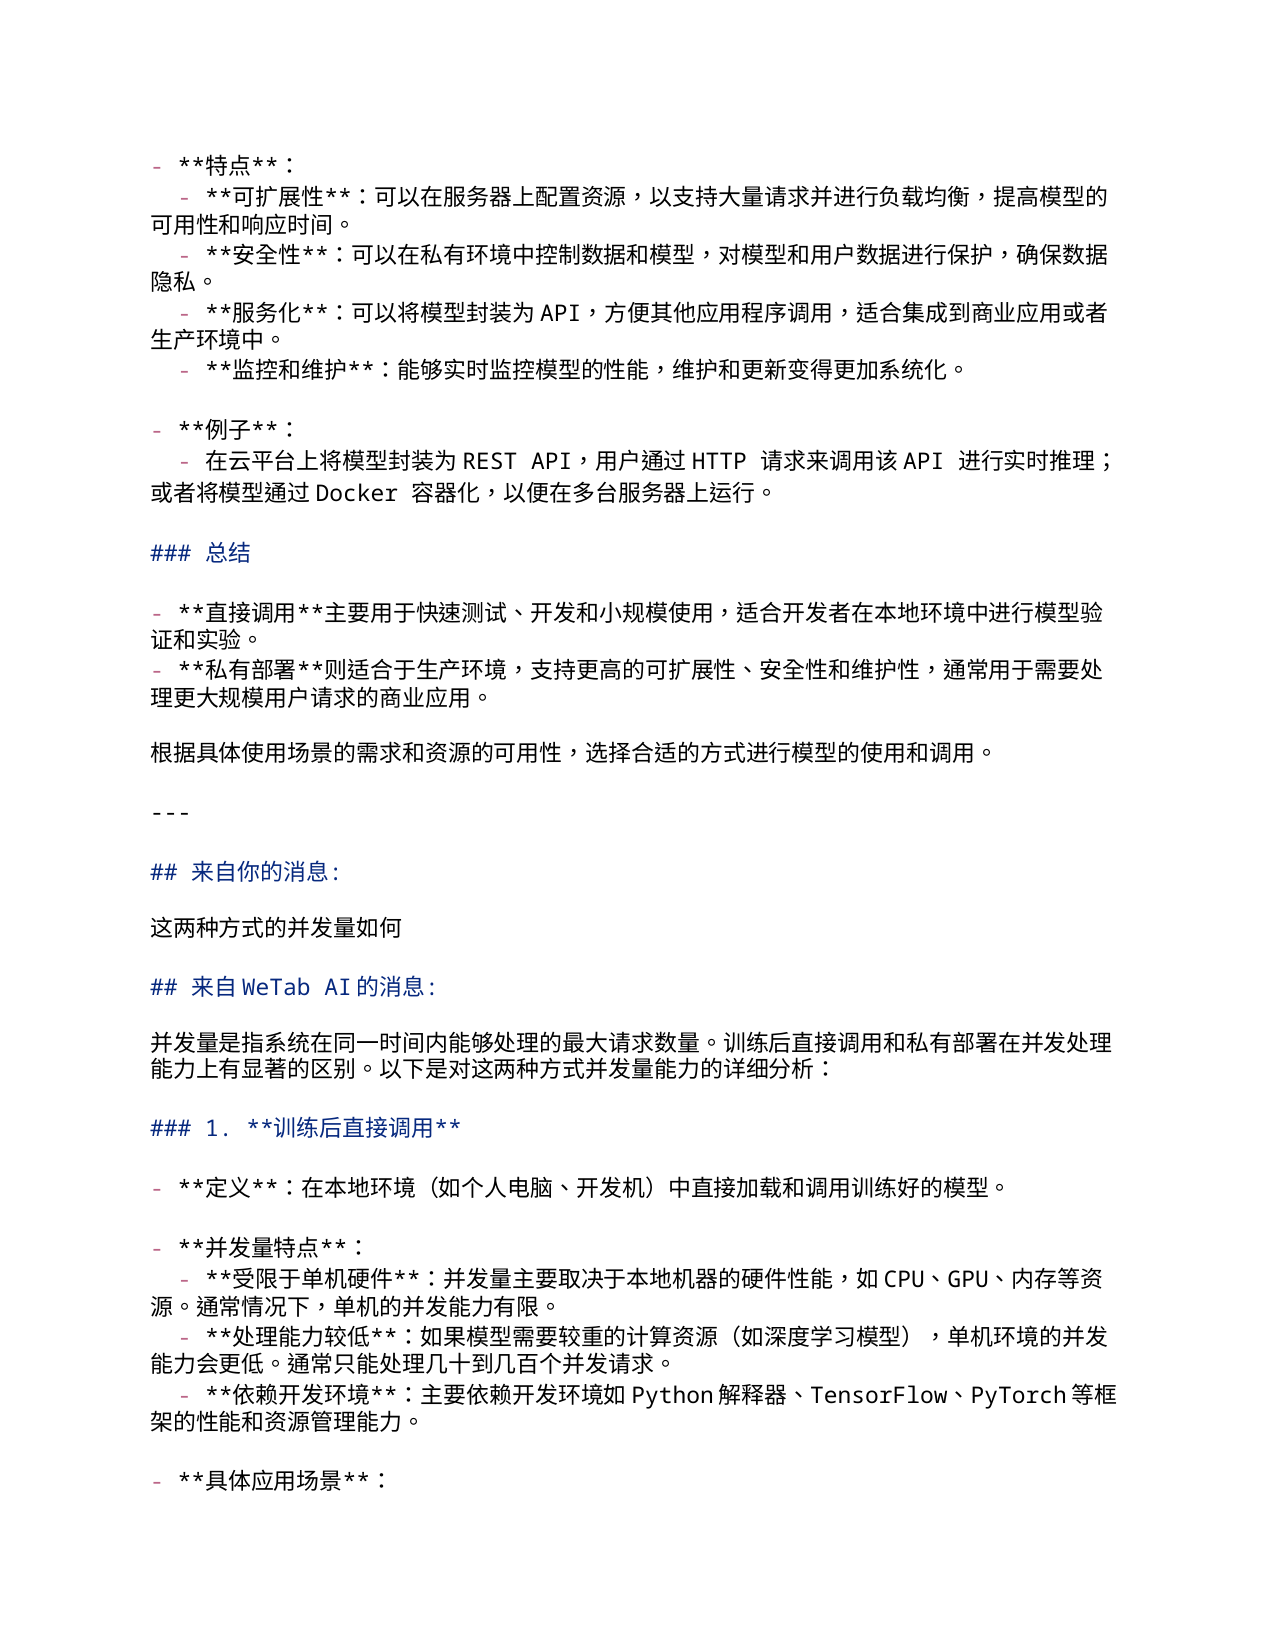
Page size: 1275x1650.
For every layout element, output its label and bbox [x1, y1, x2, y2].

text [150, 150, 1125, 1496]
